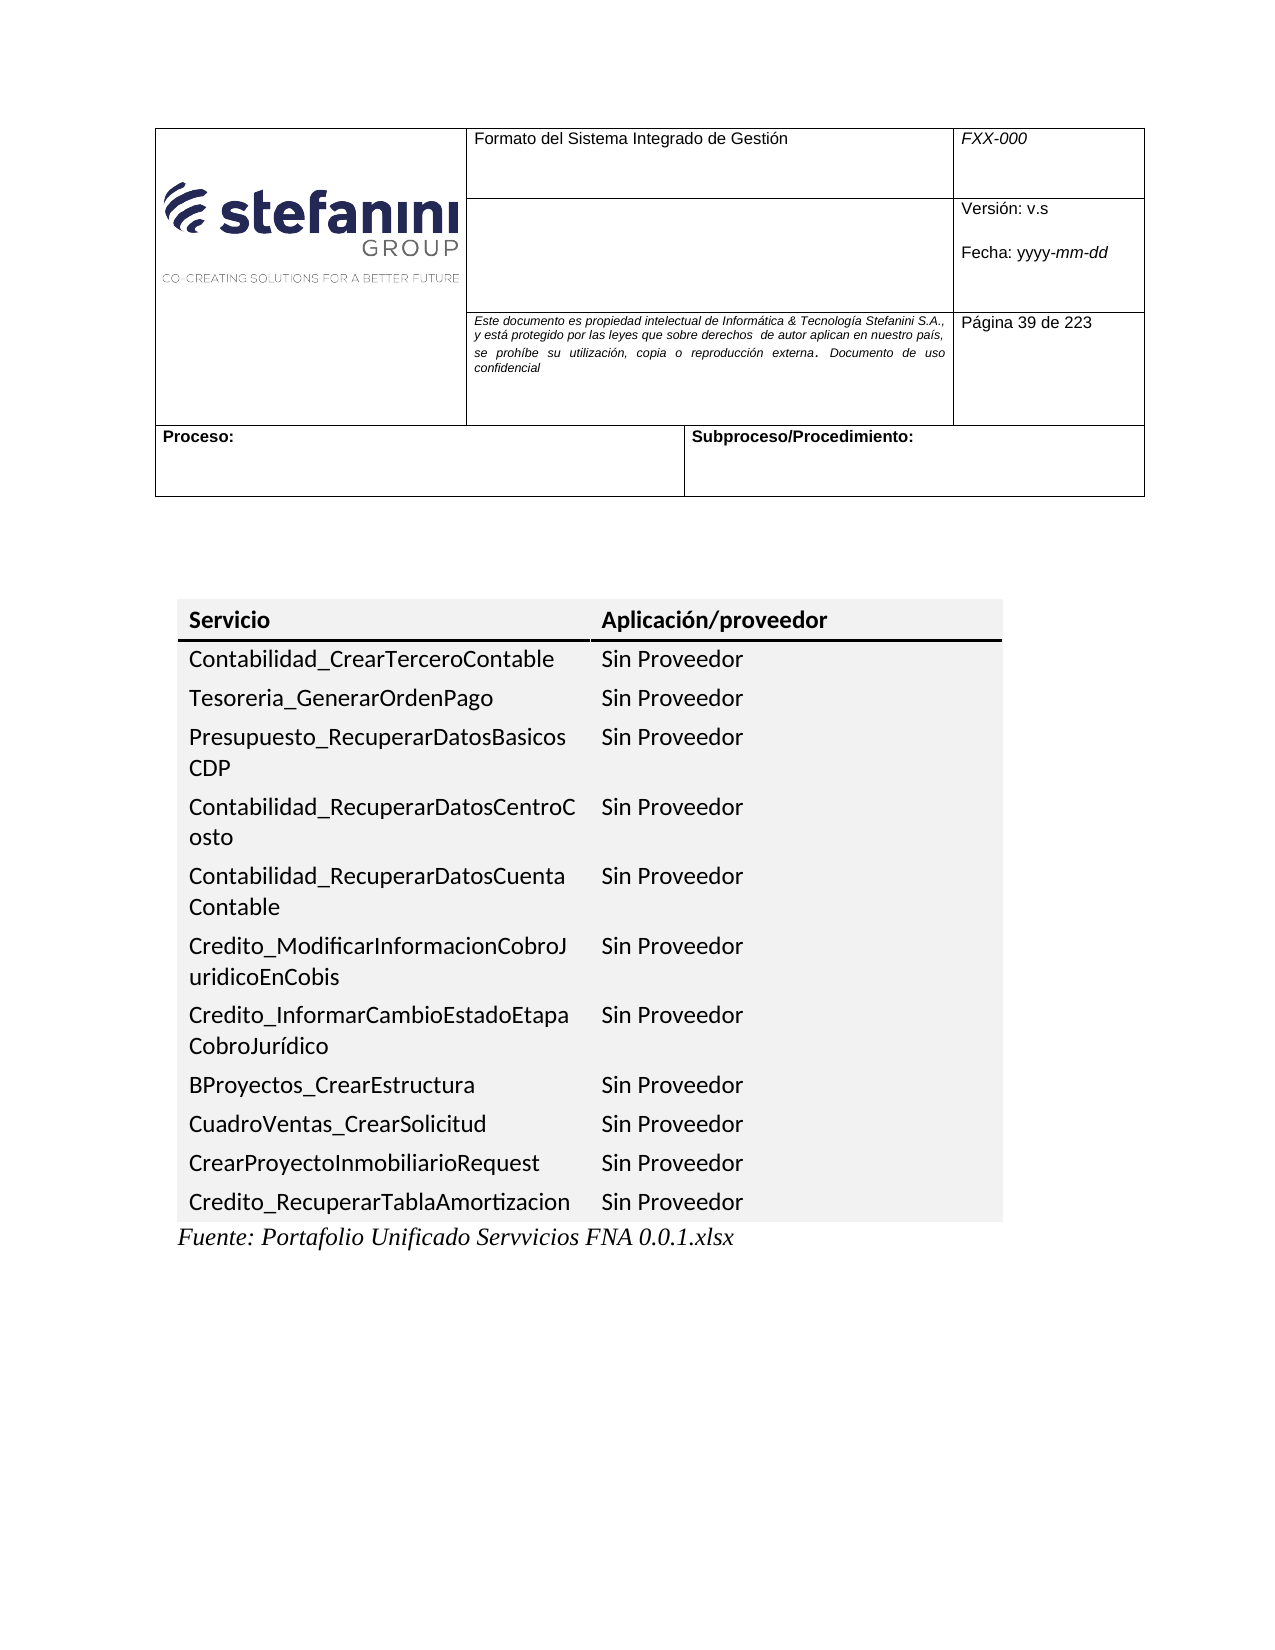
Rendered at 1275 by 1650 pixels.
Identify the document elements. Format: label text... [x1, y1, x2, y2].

table_cell Sin Proveedor [591, 642, 1002, 677]
table_cell Contabilidad_CrearTerceroContable [178, 642, 590, 677]
table_header Servicio [178, 600, 590, 638]
table_header Aplicación/proveedor [591, 600, 1002, 638]
table_cell Credito_InformarCambioEstadoEtapaCobroJurídico [178, 996, 590, 1064]
table_cell Contabilidad_RecuperarDatosCuentaContable [178, 857, 590, 925]
table_cell Sin Proveedor [591, 1066, 1002, 1103]
table_cell Sin Proveedor [591, 787, 1002, 856]
table_cell Sin Proveedor [591, 1105, 1002, 1143]
table_cell Tesoreria_GenerarOrdenPago [178, 679, 590, 717]
table_cell Presupuesto_RecuperarDatosBasicosCDP [178, 718, 590, 786]
table_cell BProyectos_CrearEstructura [178, 1066, 590, 1103]
table_cell Credito_RecuperarTablaAmortizacion [178, 1183, 590, 1221]
table_cell Sin Proveedor [591, 1183, 1002, 1221]
table_cell CuadroVentas_CrearSolicitud [178, 1105, 590, 1143]
table_cell Sin Proveedor [591, 1144, 1002, 1182]
table_cell Credito_ModificarInformacionCobroJuridicoEnCobis [178, 926, 590, 995]
table_cell Sin Proveedor [591, 857, 1002, 925]
table_cell Sin Proveedor [591, 996, 1002, 1064]
picture [162, 182, 460, 286]
table_cell Sin Proveedor [591, 679, 1002, 717]
table_cell Contabilidad_RecuperarDatosCentroCosto [178, 787, 590, 856]
table_cell Sin Proveedor [591, 926, 1002, 995]
text Fuente: Portafolio Unificado Servvicios FNA 0.0.1.xlsx [177, 1222, 1098, 1251]
table_cell Sin Proveedor [591, 718, 1002, 786]
table_cell CrearProyectoInmobiliarioRequest [178, 1144, 590, 1182]
